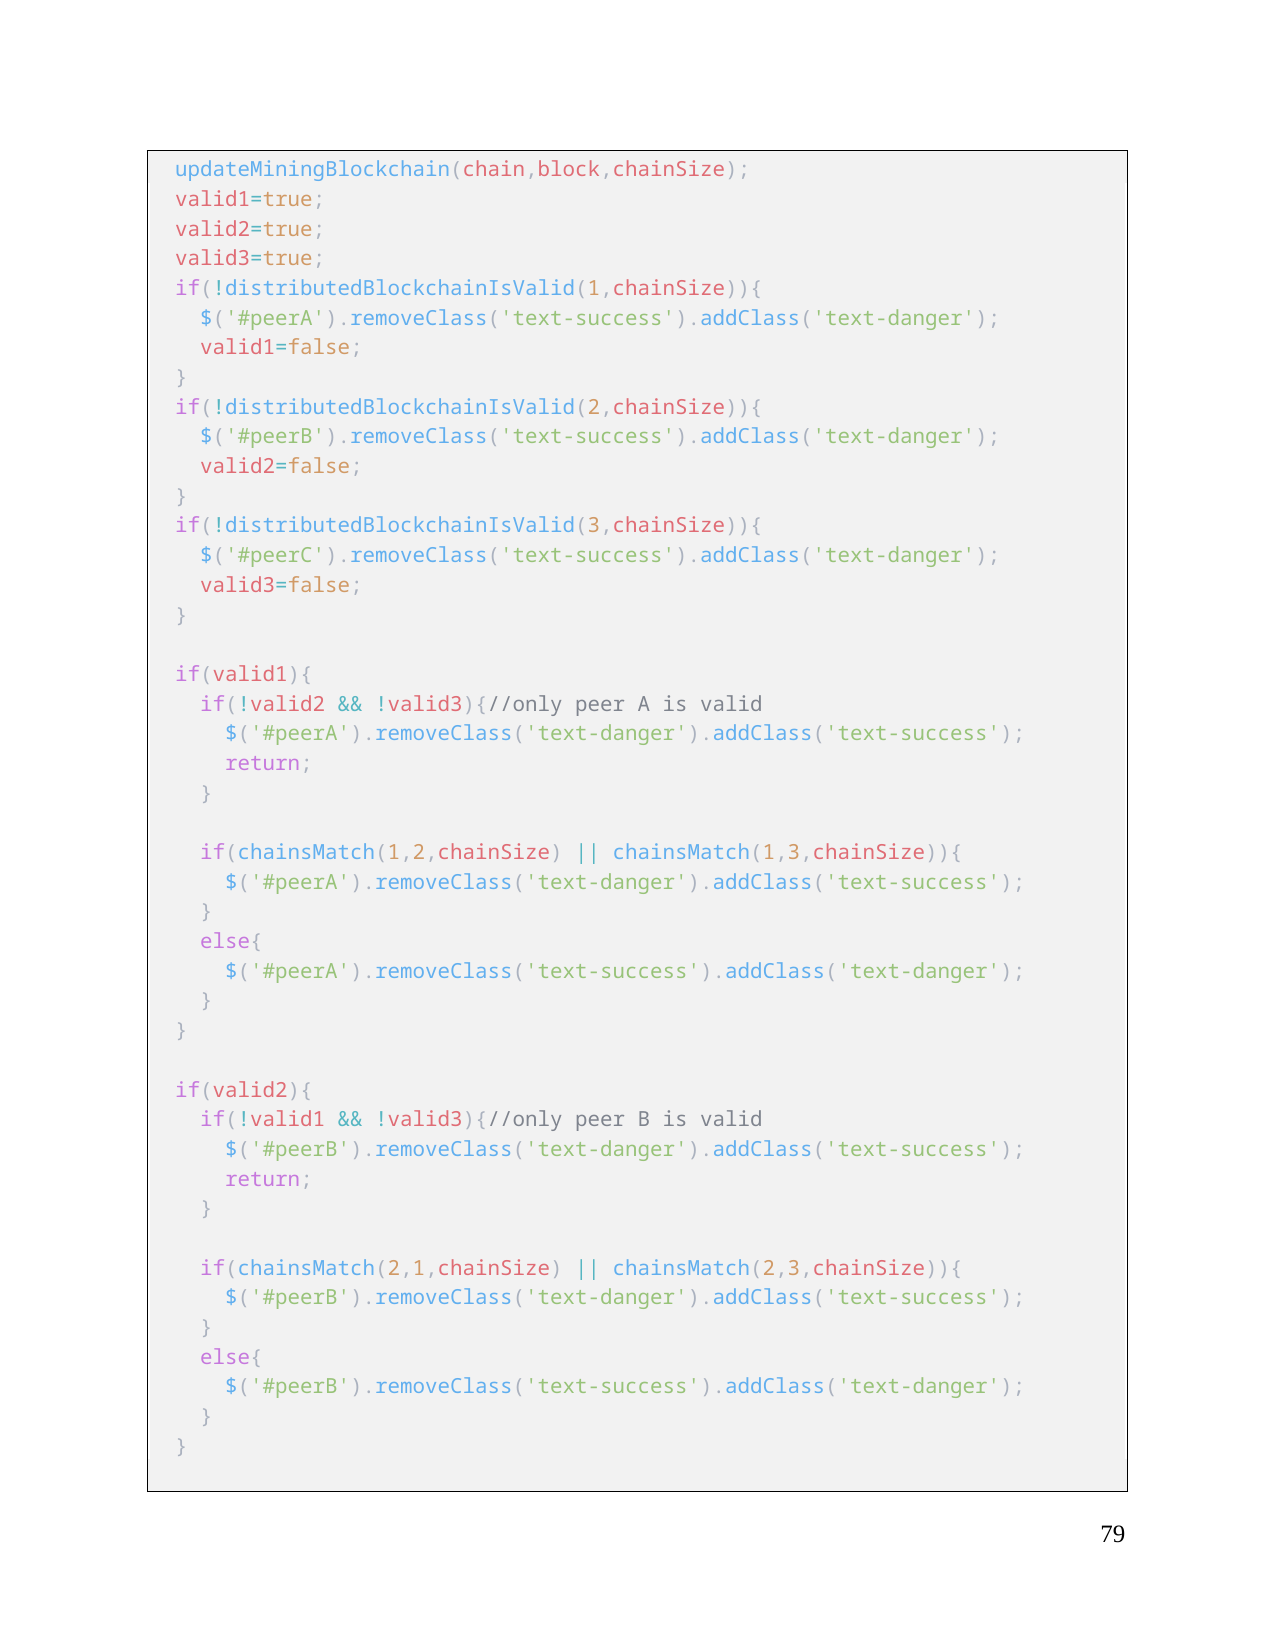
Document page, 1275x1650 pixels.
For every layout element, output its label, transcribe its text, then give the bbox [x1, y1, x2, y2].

text } [150, 480, 1125, 509]
text if(!distributedBlockchainIsValid(3,chainSize)){ [150, 509, 1125, 539]
text $('#peerA').removeClass('text-danger').addClass('text-success'); [150, 866, 1125, 895]
text } [150, 361, 1125, 391]
text else{ [150, 1341, 1125, 1370]
text updateMiningBlockchain(chain,block,chainSize); [148, 151, 1127, 183]
text } [150, 598, 1125, 628]
text $('#peerA').removeClass('text-success').addClass('text-danger'); [150, 302, 1125, 331]
text if(chainsMatch(1,2,chainSize) || chainsMatch(1,3,chainSize)){ [150, 836, 1125, 866]
text $('#peerB').removeClass('text-success').addClass('text-danger'); [150, 420, 1125, 450]
text valid1=false; [150, 331, 1125, 361]
text $('#peerC').removeClass('text-success').addClass('text-danger'); [150, 539, 1125, 569]
text } [150, 1430, 1125, 1456]
text if(!distributedBlockchainIsValid(1,chainSize)){ [150, 272, 1125, 302]
text valid3=true; [150, 242, 1125, 272]
text $('#peerB').removeClass('text-success').addClass('text-danger'); [150, 1370, 1125, 1400]
text } [150, 1192, 1125, 1222]
text return; [150, 1162, 1125, 1192]
text valid2=false; [150, 450, 1125, 480]
text valid2=true; [150, 212, 1125, 242]
text if(!distributedBlockchainIsValid(2,chainSize)){ [150, 391, 1125, 420]
text } [150, 1400, 1125, 1430]
text if(valid1){ [150, 658, 1125, 687]
text } [150, 1014, 1125, 1044]
text if(!valid2 && !valid3){//only peer A is valid [150, 687, 1125, 717]
text valid3=false; [150, 569, 1125, 598]
text if(!valid1 && !valid3){//only peer B is valid [150, 1103, 1125, 1133]
text valid1=true; [150, 183, 1125, 212]
text $('#peerB').removeClass('text-danger').addClass('text-success'); [150, 1281, 1125, 1311]
text else{ [150, 925, 1125, 955]
text if(valid2){ [150, 1073, 1125, 1103]
text } [150, 777, 1125, 806]
text $('#peerA').removeClass('text-success').addClass('text-danger'); [150, 955, 1125, 984]
text } [150, 984, 1125, 1014]
text if(chainsMatch(2,1,chainSize) || chainsMatch(2,3,chainSize)){ [150, 1252, 1125, 1281]
text } [150, 895, 1125, 925]
text } [150, 1311, 1125, 1341]
text return; [150, 747, 1125, 777]
text $('#peerB').removeClass('text-danger').addClass('text-success'); [150, 1133, 1125, 1162]
text $('#peerA').removeClass('text-danger').addClass('text-success'); [150, 717, 1125, 747]
